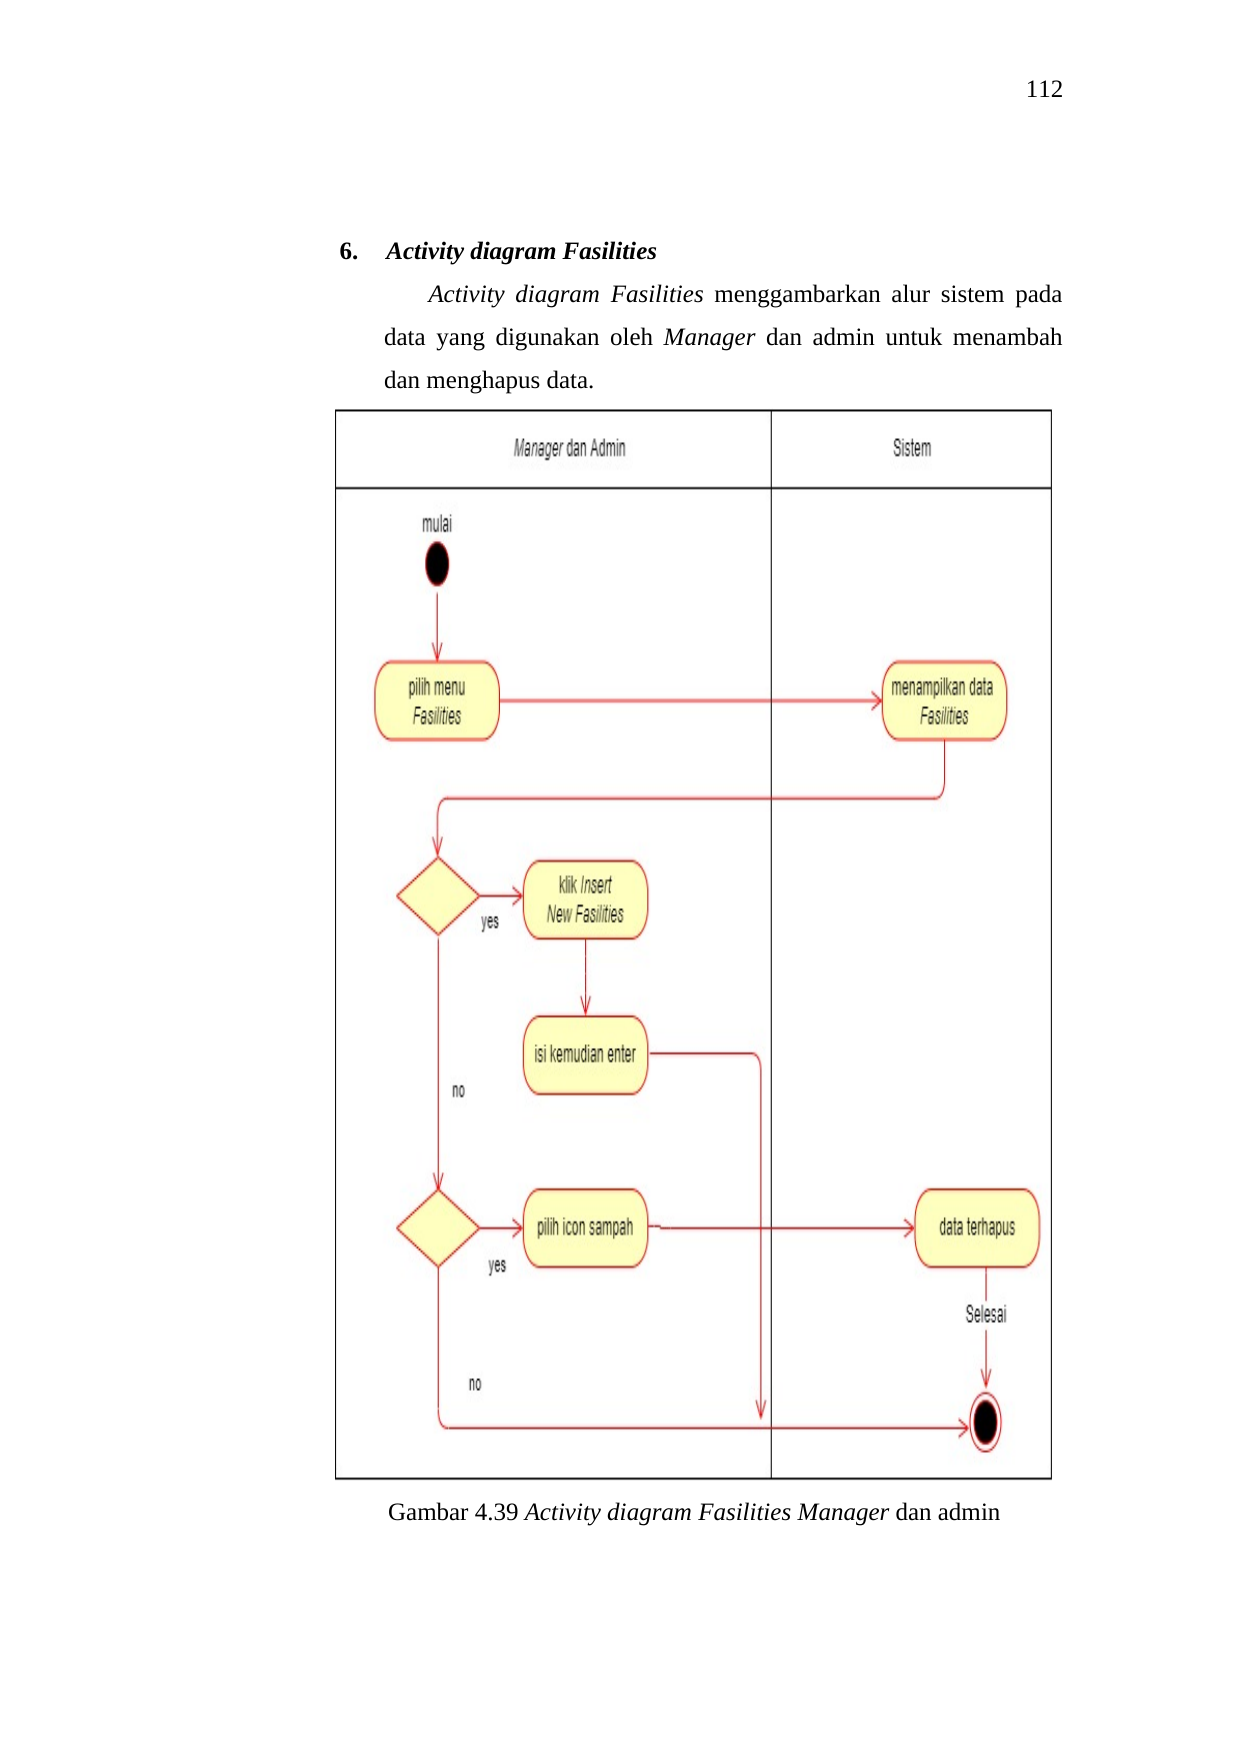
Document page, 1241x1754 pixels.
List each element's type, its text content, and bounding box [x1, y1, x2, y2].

text Activity diagram Fasilities menggambarkan alur sistem pada data yang digunakan oleh Manager dan admin untuk menambah dan menghapus data. [384, 279, 1063, 394]
list Activity diagram Fasilities [339, 236, 1063, 265]
text Gambar 4.39 Activity diagram Fasilities Manager dan admin [281, 1497, 1063, 1525]
picture [334, 408, 1054, 1484]
